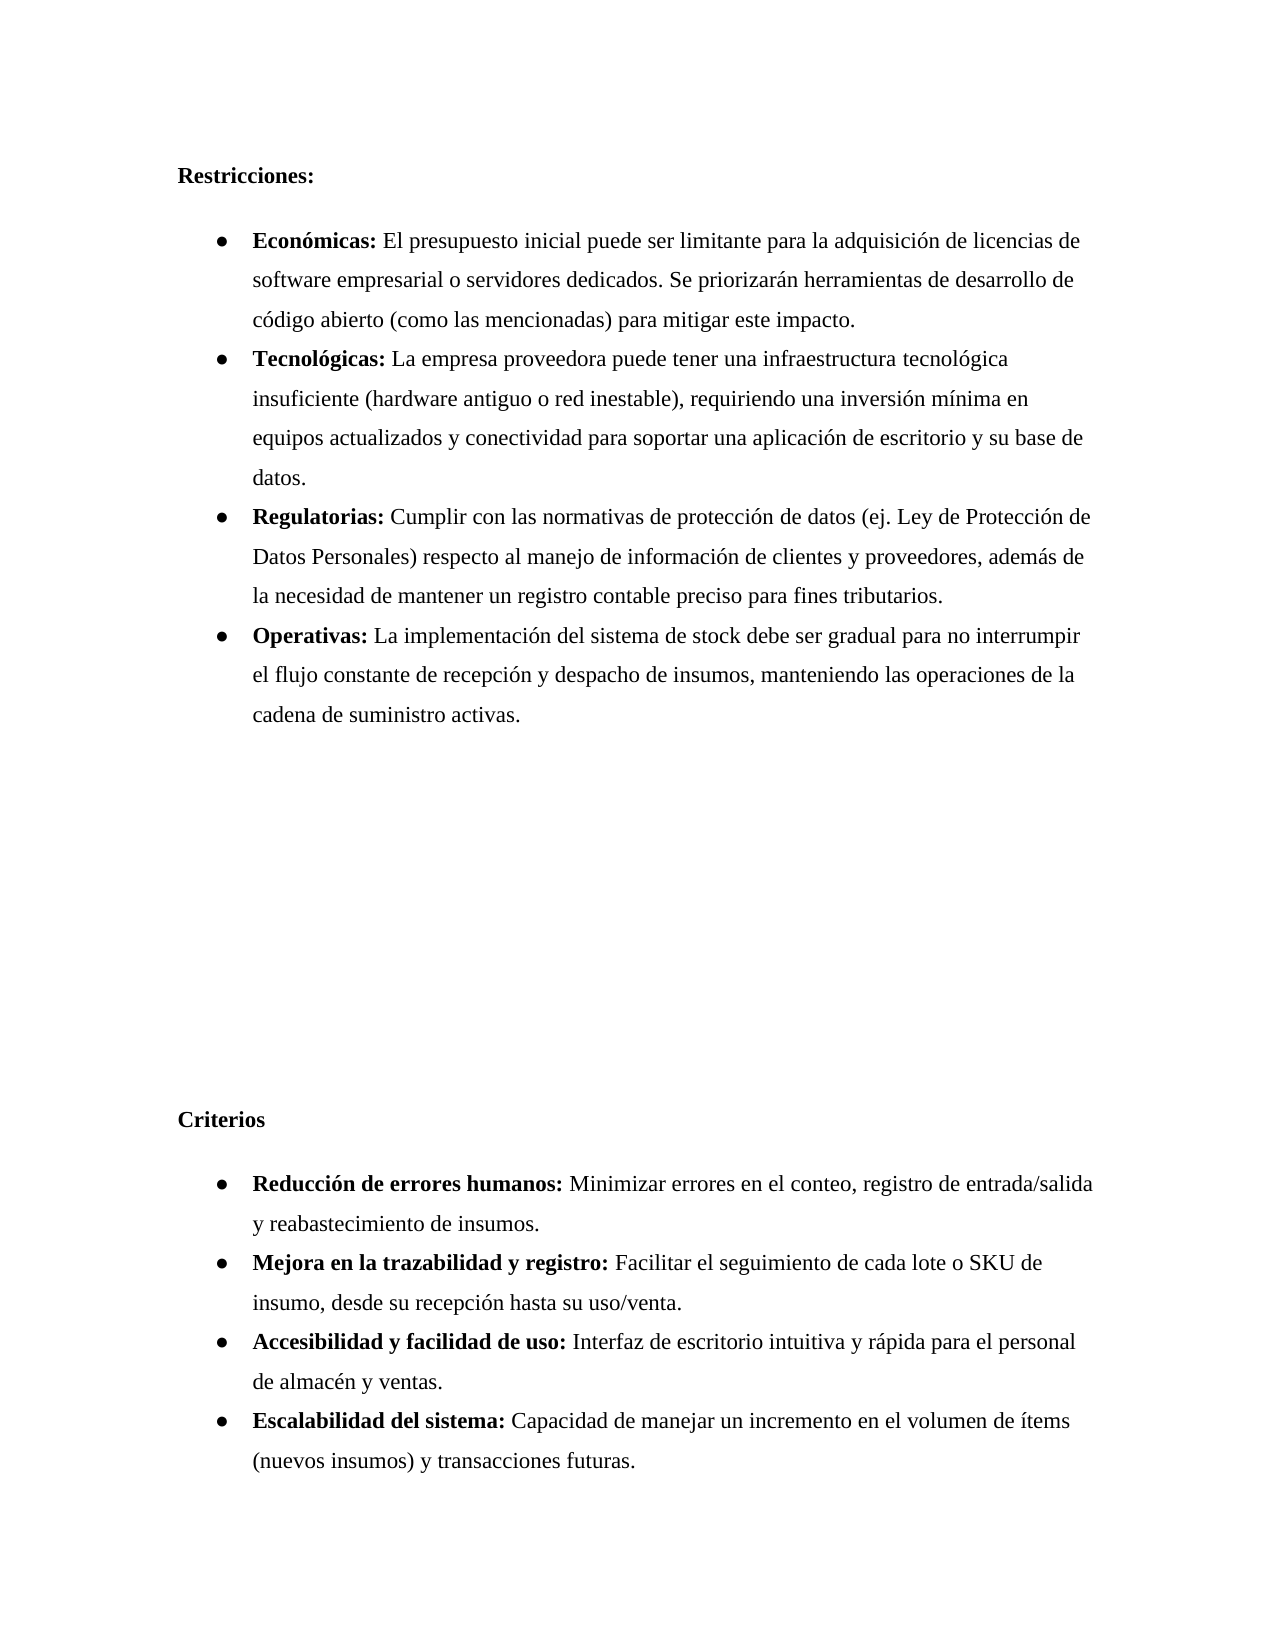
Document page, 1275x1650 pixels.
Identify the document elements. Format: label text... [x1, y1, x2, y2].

text Criterios [177, 1106, 1098, 1132]
list Económicas: El presupuesto inicial puede ser limitante para la adquisición de licencias de software empresarial o servidores dedicados. Se priorizarán herramientas de desarrollo de código abierto (como las mencionadas) para mitigar este impacto. [215, 227, 1098, 332]
list Escalabilidad del sistema: Capacidad de manejar un incremento en el volumen de ítems (nuevos insumos) y transacciones futuras. [215, 1407, 1098, 1473]
list Accesibilidad y facilidad de uso: Interfaz de escritorio intuitiva y rápida para el personal de almacén y ventas. [215, 1328, 1098, 1394]
list Mejora en la trazabilidad y registro: Facilitar el seguimiento de cada lote o SKU de insumo, desde su recepción hasta su uso/venta. [215, 1249, 1098, 1315]
list Regulatorias: Cumplir con las normativas de protección de datos (ej. Ley de Protección de Datos Personales) respecto al manejo de información de clientes y proveedores, además de la necesidad de mantener un registro contable preciso para fines tributarios. [215, 503, 1098, 609]
list Operativas: La implementación del sistema de stock debe ser gradual para no interrumpir el flujo constante de recepción y despacho de insumos, manteniendo las operaciones de la cadena de suministro activas. [215, 622, 1098, 727]
list Tecnológicas: La empresa proveedora puede tener una infraestructura tecnológica insuficiente (hardware antiguo o red inestable), requiriendo una inversión mínima en equipos actualizados y conectividad para soportar una aplicación de escritorio y su base de datos. [215, 345, 1098, 490]
text Restricciones: [177, 162, 1098, 189]
list Reducción de errores humanos: Minimizar errores en el conteo, registro de entrada/salida y reabastecimiento de insumos. [215, 1171, 1098, 1236]
